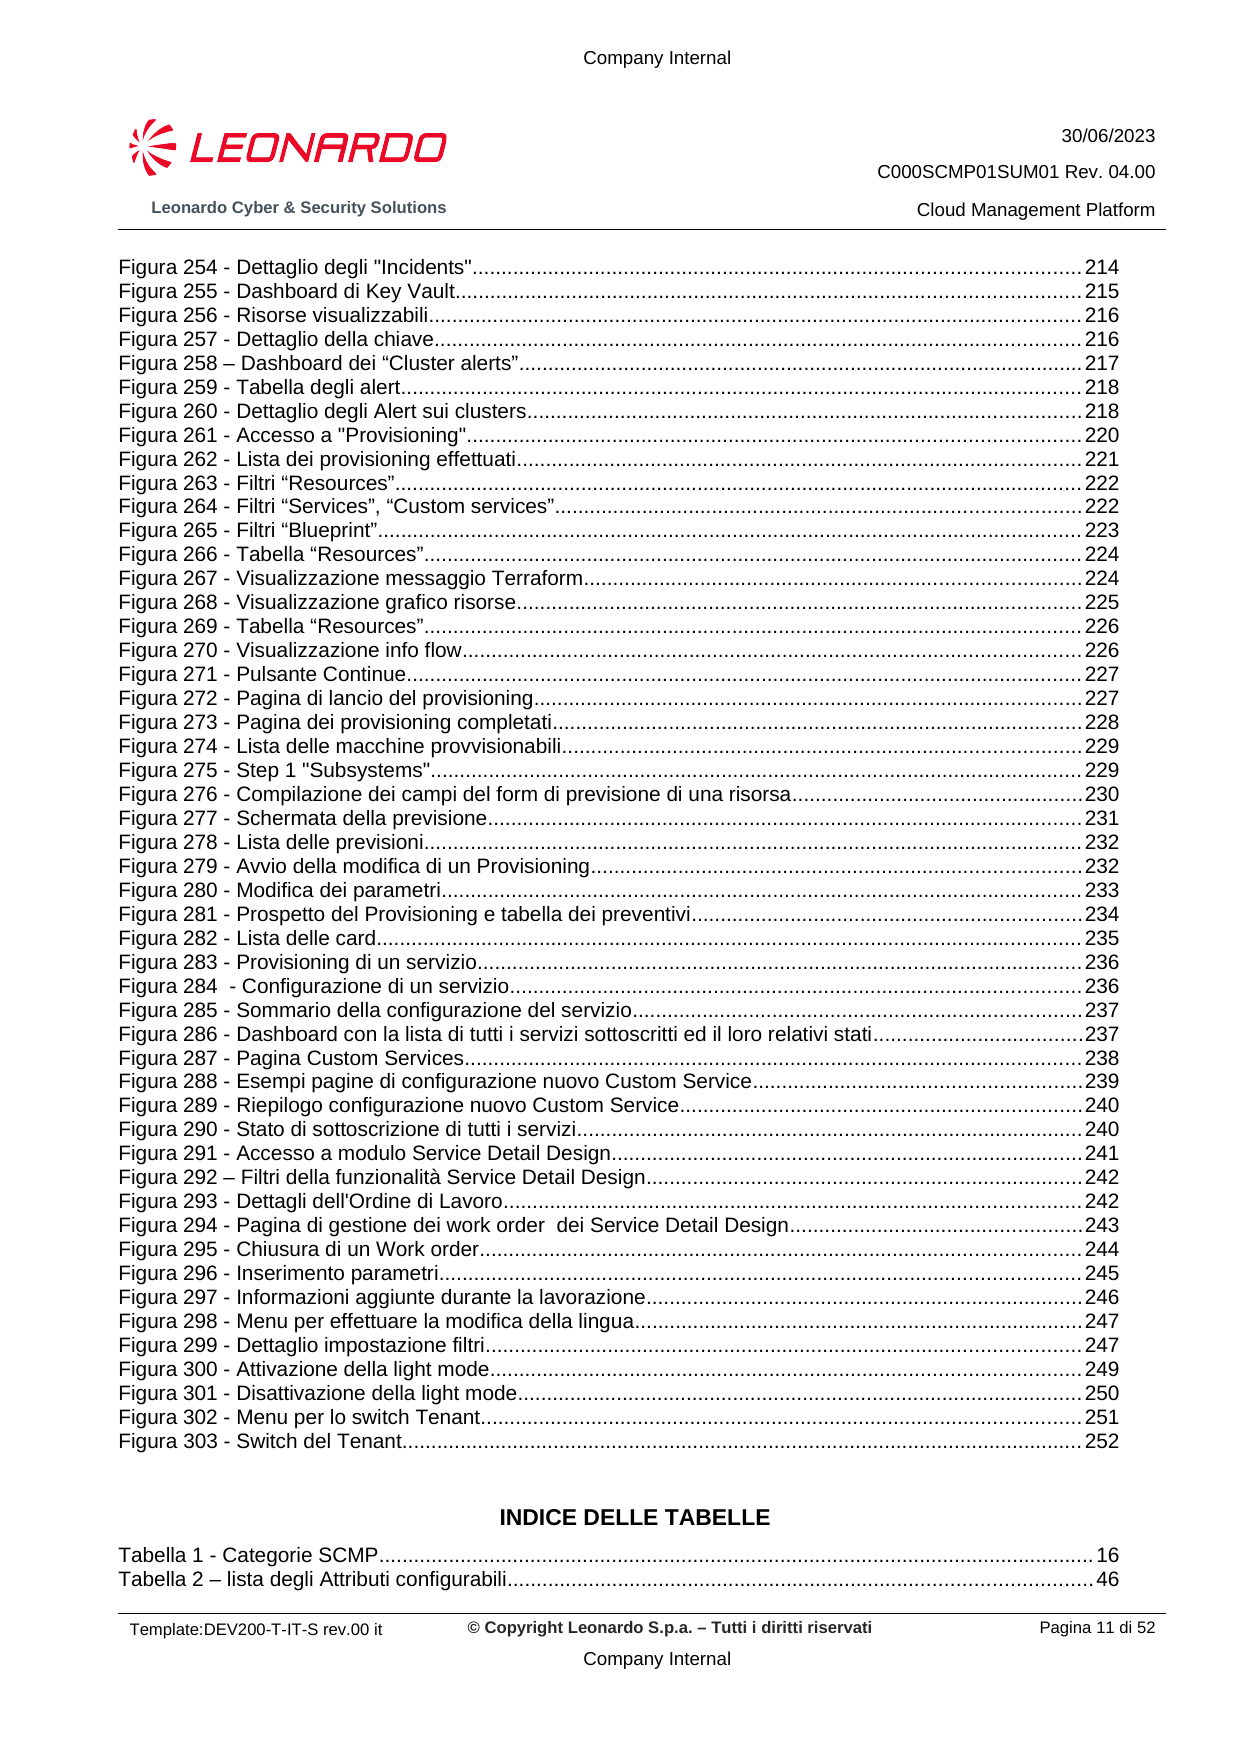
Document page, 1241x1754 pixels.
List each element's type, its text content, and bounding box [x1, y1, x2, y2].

text Figura 262 - Lista dei provisioning effettuati 221 [118, 446, 1152, 470]
text Figura 270 - Visualizzazione info flow 226 [118, 638, 1152, 662]
text Figura 289 - Riepilogo configurazione nuovo Custom Service 240 [118, 1093, 1152, 1117]
text Figura 261 - Accesso a "Provisioning" 220 [118, 422, 1152, 446]
text Figura 266 - Tabella “Resources” 224 [118, 542, 1152, 566]
text Figura 292 – Filtri della funzionalità Service Detail Design 242 [118, 1165, 1152, 1189]
text Figura 301 - Disattivazione della light mode 250 [118, 1381, 1152, 1405]
text Figura 280 - Modifica dei parametri 233 [118, 878, 1152, 902]
text Figura 297 - Informazioni aggiunte durante la lavorazione 246 [118, 1285, 1152, 1309]
text Figura 285 - Sommario della configurazione del servizio 237 [118, 997, 1152, 1021]
text Figura 256 - Risorse visualizzabili 216 [118, 303, 1152, 327]
text Figura 284 - Configurazione di un servizio 236 [118, 973, 1152, 997]
text Figura 263 - Filtri “Resources” 222 [118, 470, 1152, 494]
text Figura 264 - Filtri “Services”, “Custom services” 222 [118, 494, 1152, 518]
text Figura 258 – Dashboard dei “Cluster alerts” 217 [118, 351, 1152, 374]
text Figura 257 - Dettaglio della chiave 216 [118, 327, 1152, 351]
text Figura 303 - Switch del Tenant 252 [118, 1429, 1152, 1453]
picture [129, 119, 447, 176]
text Figura 296 - Inserimento parametri 245 [118, 1261, 1152, 1285]
text Figura 298 - Menu per effettuare la modifica della lingua 247 [118, 1309, 1152, 1333]
text Figura 279 - Avvio della modifica di un Provisioning 232 [118, 854, 1152, 878]
text Figura 269 - Tabella “Resources” 226 [118, 614, 1152, 638]
text Figura 288 - Esempi pagine di configurazione nuovo Custom Service 239 [118, 1069, 1152, 1093]
text Figura 299 - Dettaglio impostazione filtri 247 [118, 1333, 1152, 1357]
text Figura 293 - Dettagli dell'Ordine di Lavoro 242 [118, 1189, 1152, 1213]
text Figura 271 - Pulsante Continue 227 [118, 662, 1152, 686]
text Figura 276 - Compilazione dei campi del form di previsione di una risorsa 230 [118, 782, 1152, 806]
text Figura 267 - Visualizzazione messaggio Terraform 224 [118, 566, 1152, 590]
text Figura 278 - Lista delle previsioni 232 [118, 830, 1152, 854]
text Figura 277 - Schermata della previsione 231 [118, 806, 1152, 830]
text Figura 290 - Stato di sottoscrizione di tutti i servizi 240 [118, 1117, 1152, 1141]
text Figura 255 - Dashboard di Key Vault 215 [118, 279, 1152, 303]
text Figura 260 - Dettaglio degli Alert sui clusters 218 [118, 398, 1152, 422]
text Figura 265 - Filtri “Blueprint” 223 [118, 518, 1152, 542]
text Figura 273 - Pagina dei provisioning completati 228 [118, 710, 1152, 734]
text Tabella 1 - Categorie SCMP 16 [118, 1543, 1152, 1567]
text Figura 287 - Pagina Custom Services 238 [118, 1045, 1152, 1069]
text Figura 300 - Attivazione della light mode 249 [118, 1357, 1152, 1381]
text Figura 286 - Dashboard con la lista di tutti i servizi sottoscritti ed il loro relativi stati 237 [118, 1021, 1152, 1045]
text Figura 283 - Provisioning di un servizio 236 [118, 949, 1152, 973]
text Figura 281 - Prospetto del Provisioning e tabella dei preventivi 234 [118, 902, 1152, 926]
text Figura 291 - Accesso a modulo Service Detail Design 241 [118, 1141, 1152, 1165]
text INDICE DELLE TABELLE [118, 1504, 1152, 1530]
text Figura 254 - Dettaglio degli "Incidents" 214 [118, 255, 1152, 279]
text Figura 294 - Pagina di gestione dei work order dei Service Detail Design 243 [118, 1213, 1152, 1237]
text Figura 295 - Chiusura di un Work order 244 [118, 1237, 1152, 1261]
text Figura 282 - Lista delle card 235 [118, 926, 1152, 949]
text Figura 275 - Step 1 "Subsystems" 229 [118, 758, 1152, 782]
text Figura 272 - Pagina di lancio del provisioning 227 [118, 686, 1152, 710]
text Figura 268 - Visualizzazione grafico risorse 225 [118, 590, 1152, 614]
text Figura 259 - Tabella degli alert 218 [118, 374, 1152, 398]
text Tabella 2 – lista degli Attributi configurabili 46 [118, 1567, 1152, 1591]
text Figura 274 - Lista delle macchine provvisionabili 229 [118, 734, 1152, 758]
text Figura 302 - Menu per lo switch Tenant 251 [118, 1405, 1152, 1429]
